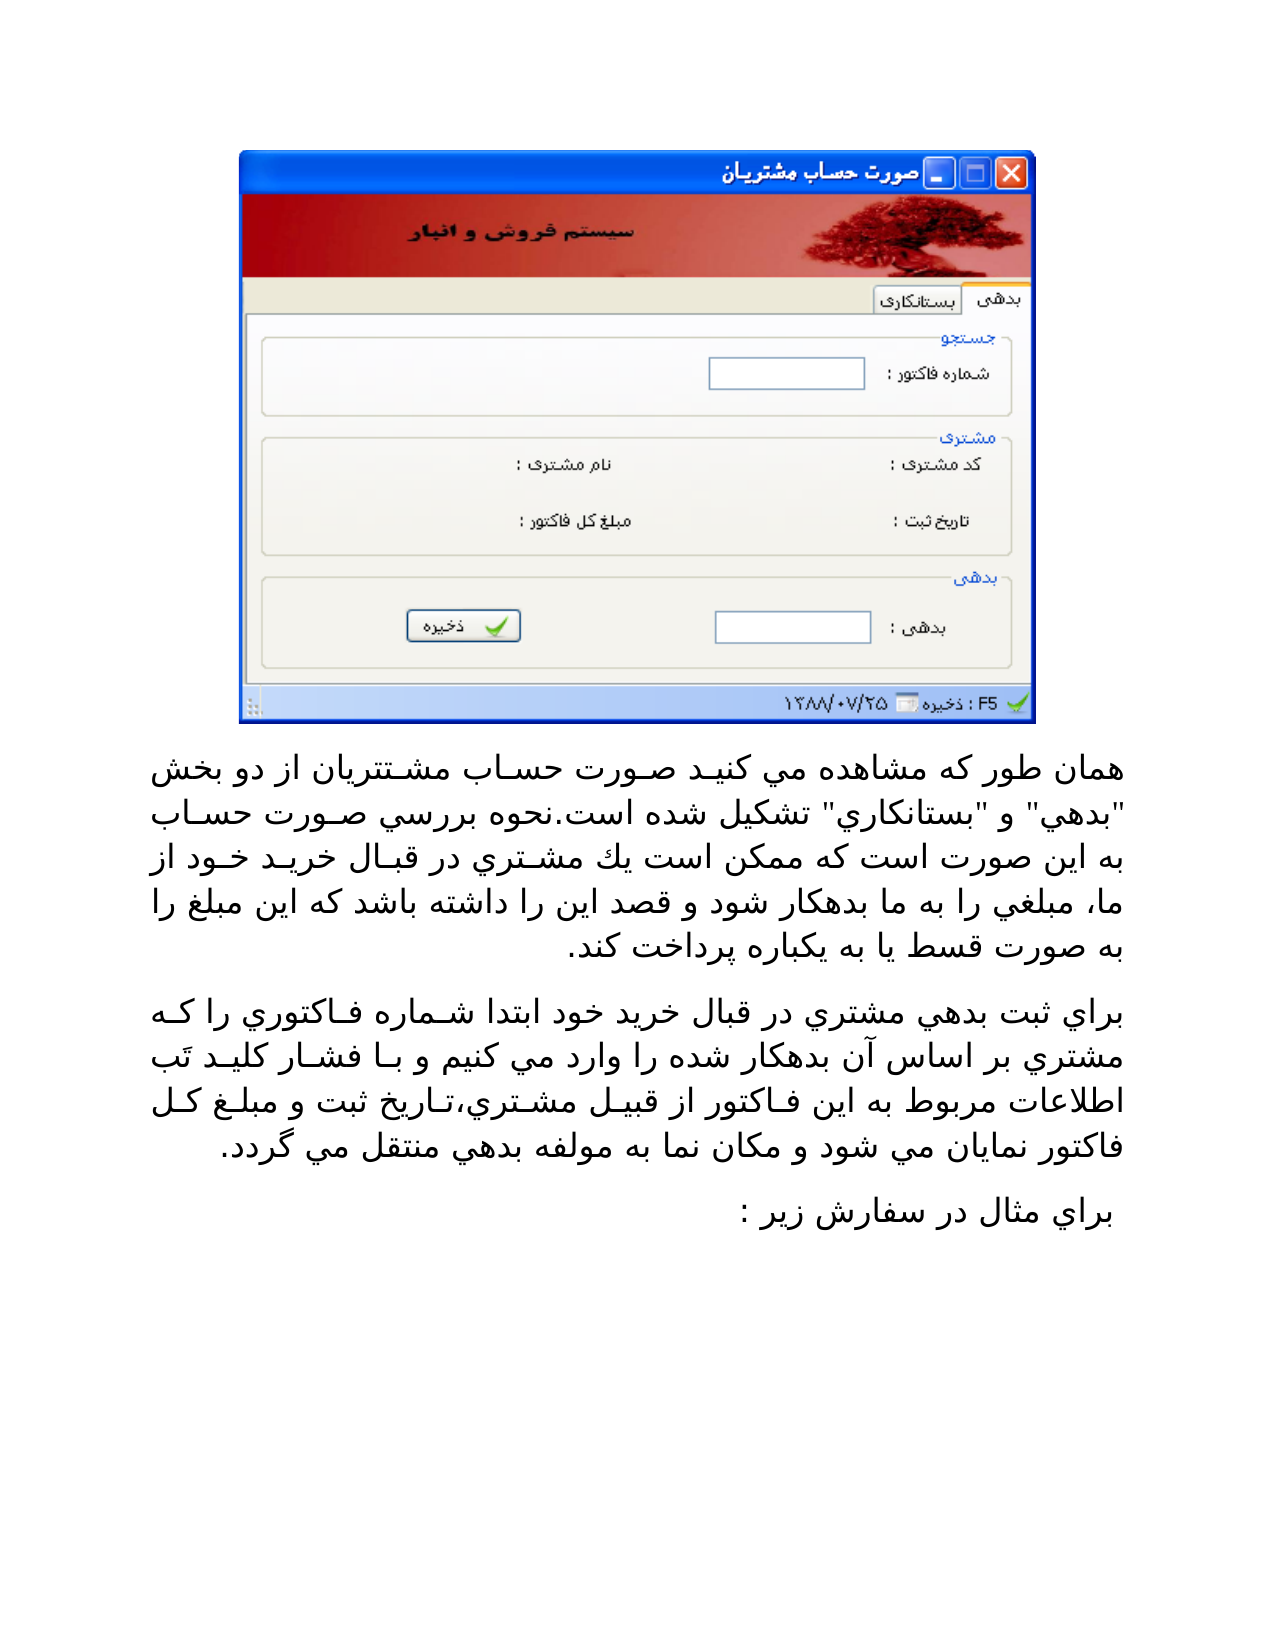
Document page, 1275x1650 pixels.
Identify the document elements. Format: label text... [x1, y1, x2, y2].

text براي مثال در سفارش زير : [150, 1192, 1125, 1230]
text همان طور كه مشاهده مي كنيد صورت حساب مشتتريان از دو بخش "بدهي" و "بستانكاري" تشكيل شده است.نحوه بررسي صورت حساب به اين صورت است كه ممكن است يك مشتري در قبال خريد خود از ما، مبلغي را به ما بدهكار شود و قصد اين را داشته باشد كه اين مبلغ را به صورت قسط يا به يكباره پرداخت كند. [150, 748, 1125, 966]
picture [238, 150, 1036, 724]
text براي ثبت بدهي مشتري در قبال خريد خود ابتدا شماره فاكتوري را كه مشتري بر اساس آن بدهكار شده را وارد مي كنيم و با فشار كليد تَب اطلاعات مربوط به اين فاكتور از قبيل مشتري،تاريخ ثبت و مبلغ كل فاكتور نمايان مي شود و مكان نما به مولفه بدهي منتقل مي گردد. [150, 992, 1125, 1165]
